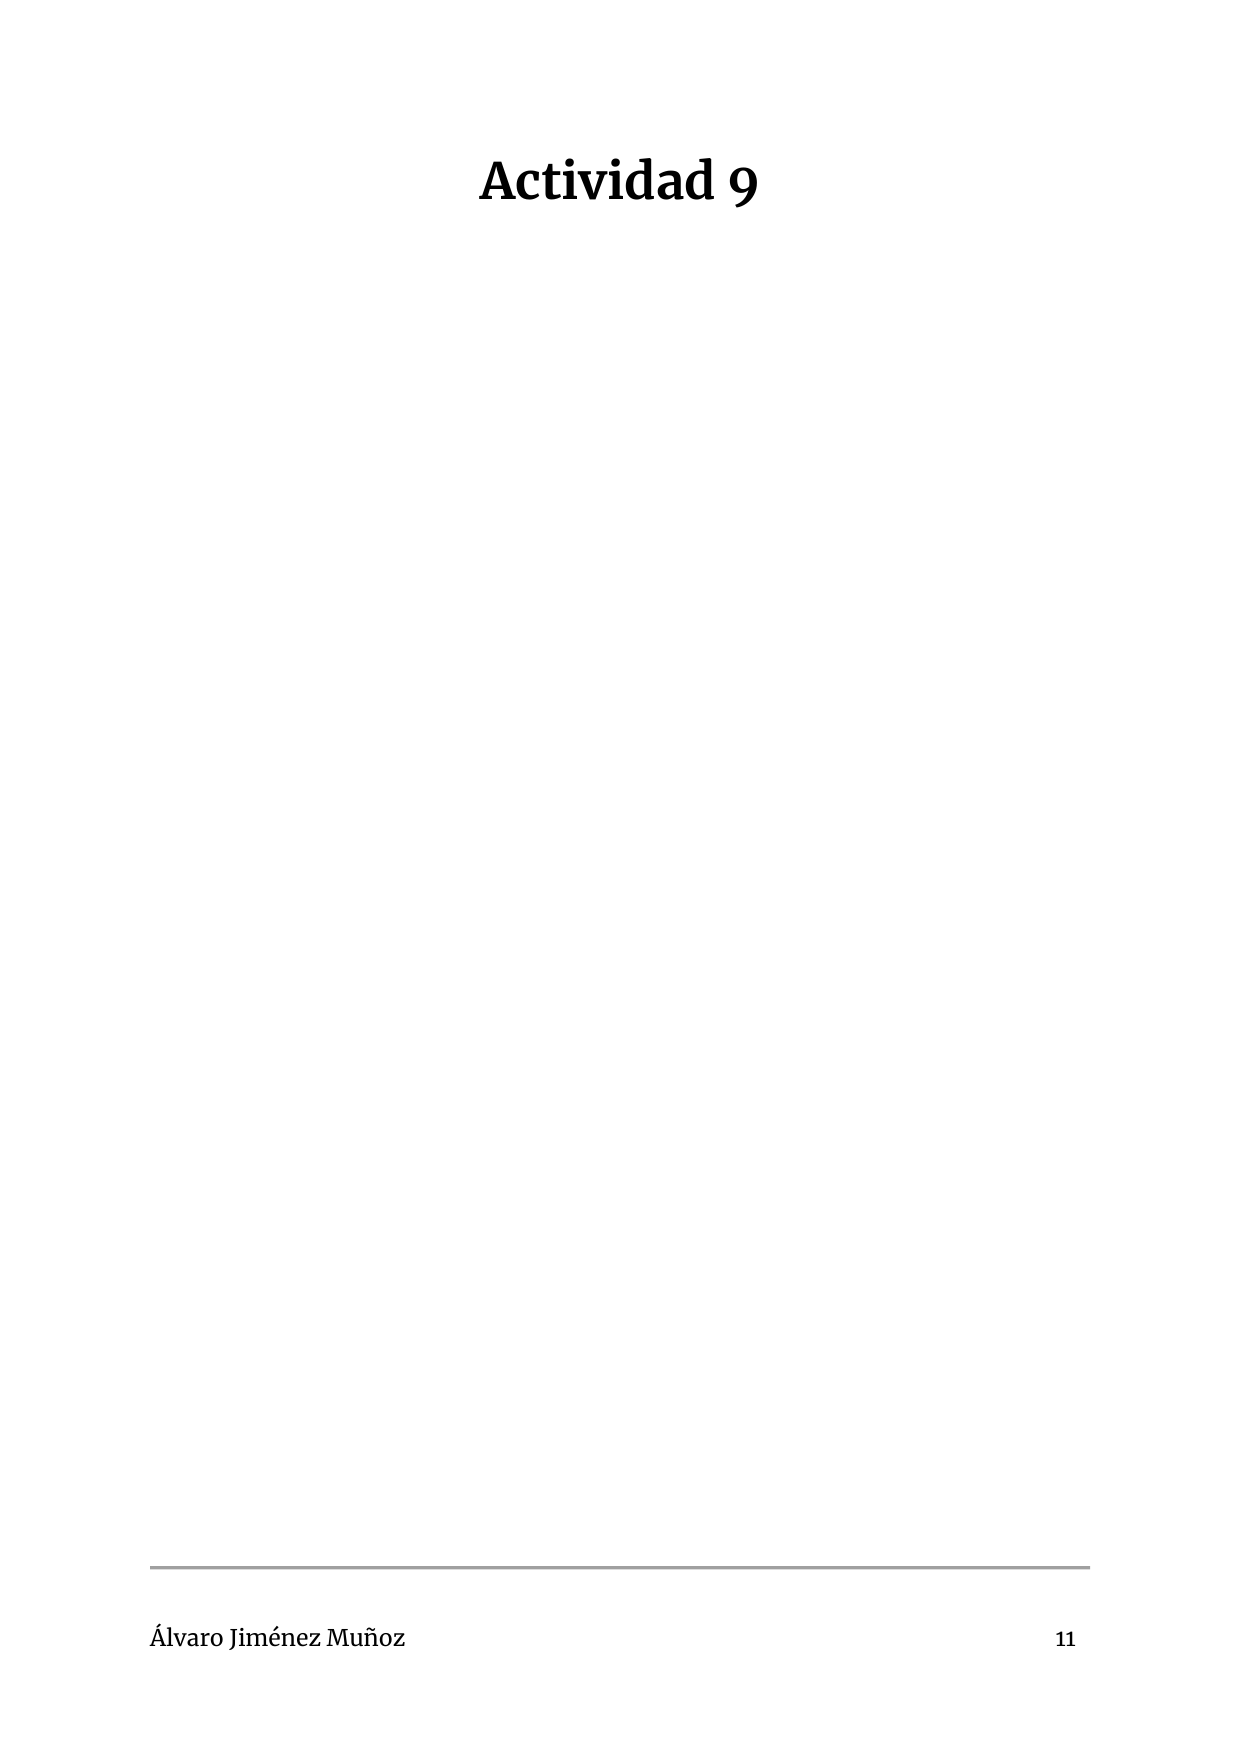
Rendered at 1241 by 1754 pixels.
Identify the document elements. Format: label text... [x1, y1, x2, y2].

subtitle Actividad 9 [150, 150, 1090, 213]
